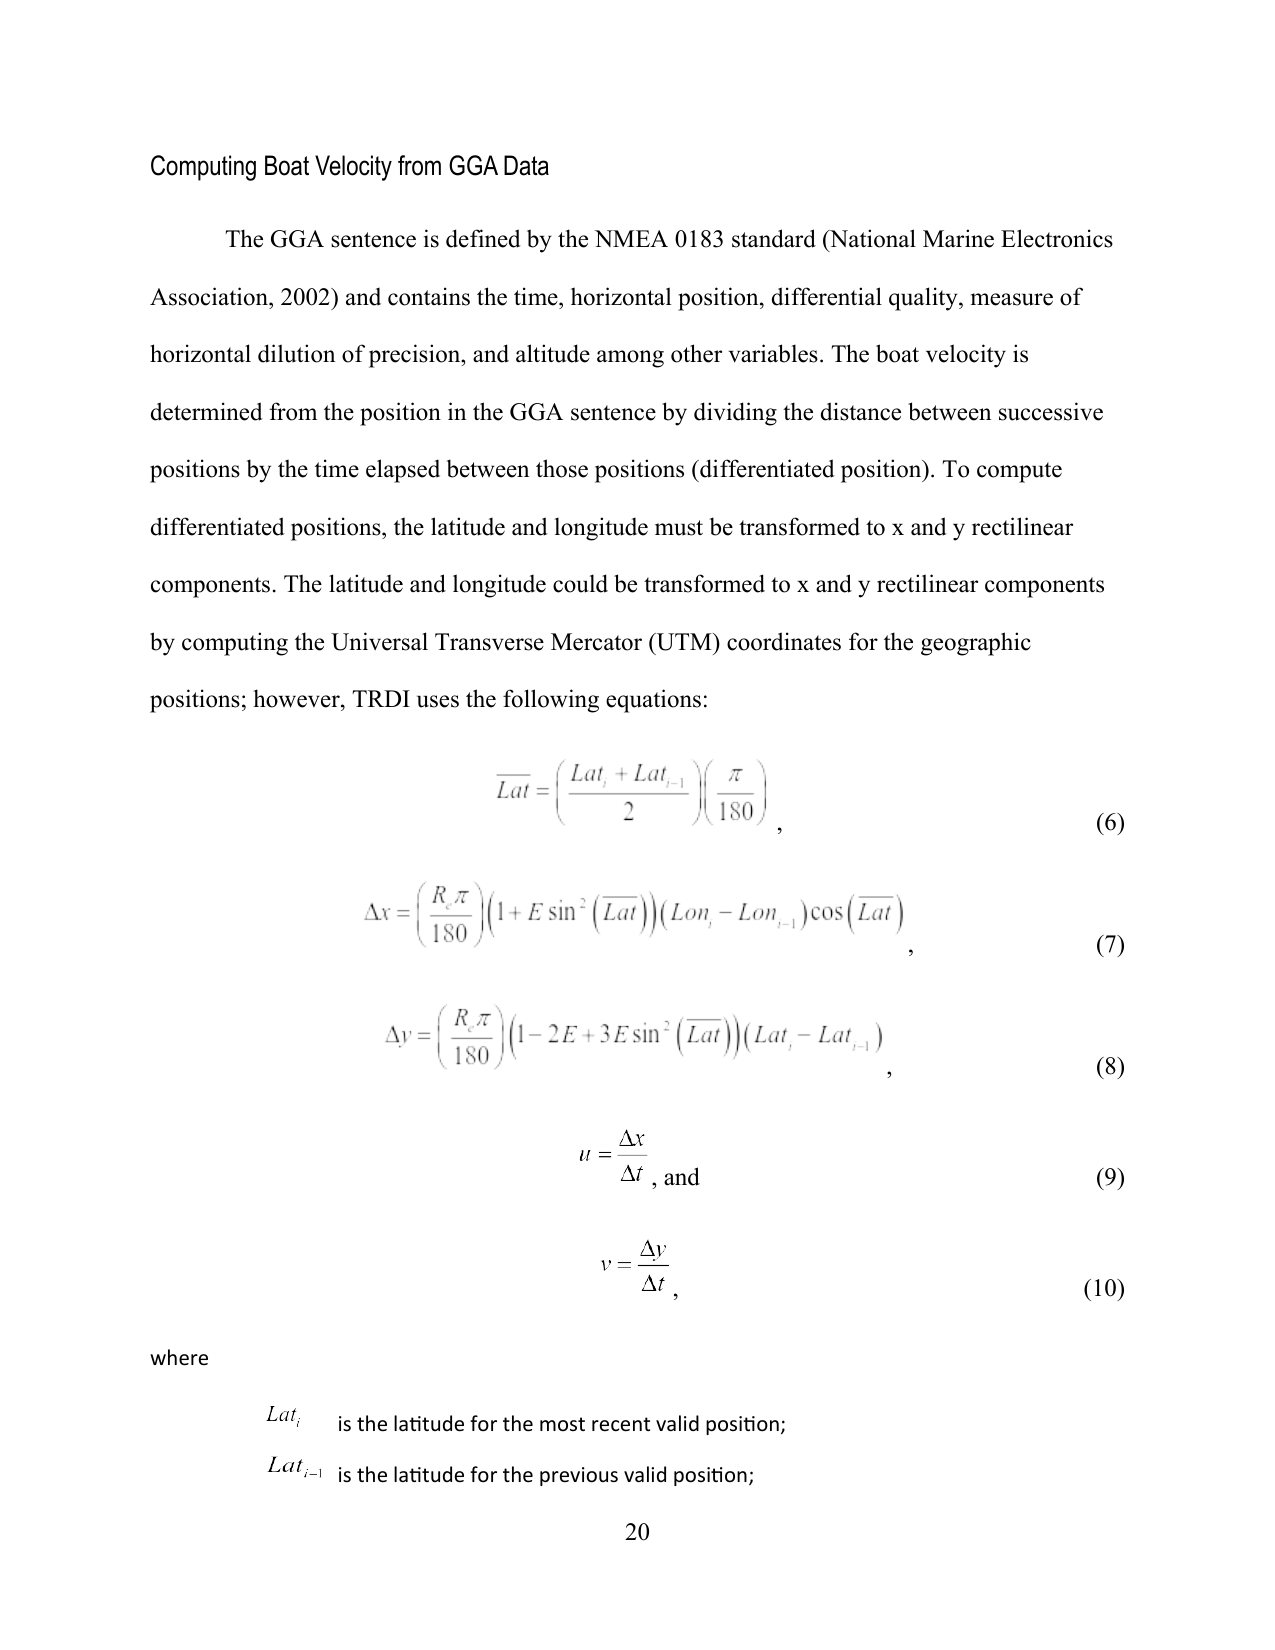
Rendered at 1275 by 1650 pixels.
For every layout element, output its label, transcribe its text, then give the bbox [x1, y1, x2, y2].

text , (8) [150, 999, 1125, 1080]
text , and (9) [150, 1121, 1125, 1191]
text , (10) [150, 1232, 1125, 1301]
text , (7) [150, 877, 1125, 958]
text is the latitude for the previous valid position; [262, 1449, 1125, 1488]
text The GGA sentence is defined by the NMEA 0183 standard (National Marine Electronics Association, 2002) and contains the time, horizontal position, differential quality, measure of horizontal dilution of precision, and altitude among other variables. The boat velocity is determined from the position in the GGA sentence by dividing the distance between successive positions by the time elapsed between those positions (differentiated position). To compute differentiated positions, the latitude and longitude must be transformed to x and y rectilinear components. The latitude and longitude could be transformed to x and y rectilinear components by computing the Universal Transverse Mercator (UTM) coordinates for the geographic positions; however, TRDI uses the following equations: [150, 224, 1125, 713]
subtitle Computing Boat Velocity from GGA Data [150, 150, 1125, 181]
text is the latitude for the most recent valid position; [262, 1399, 1125, 1437]
text , (6) [150, 754, 1125, 836]
text where [150, 1343, 1125, 1371]
